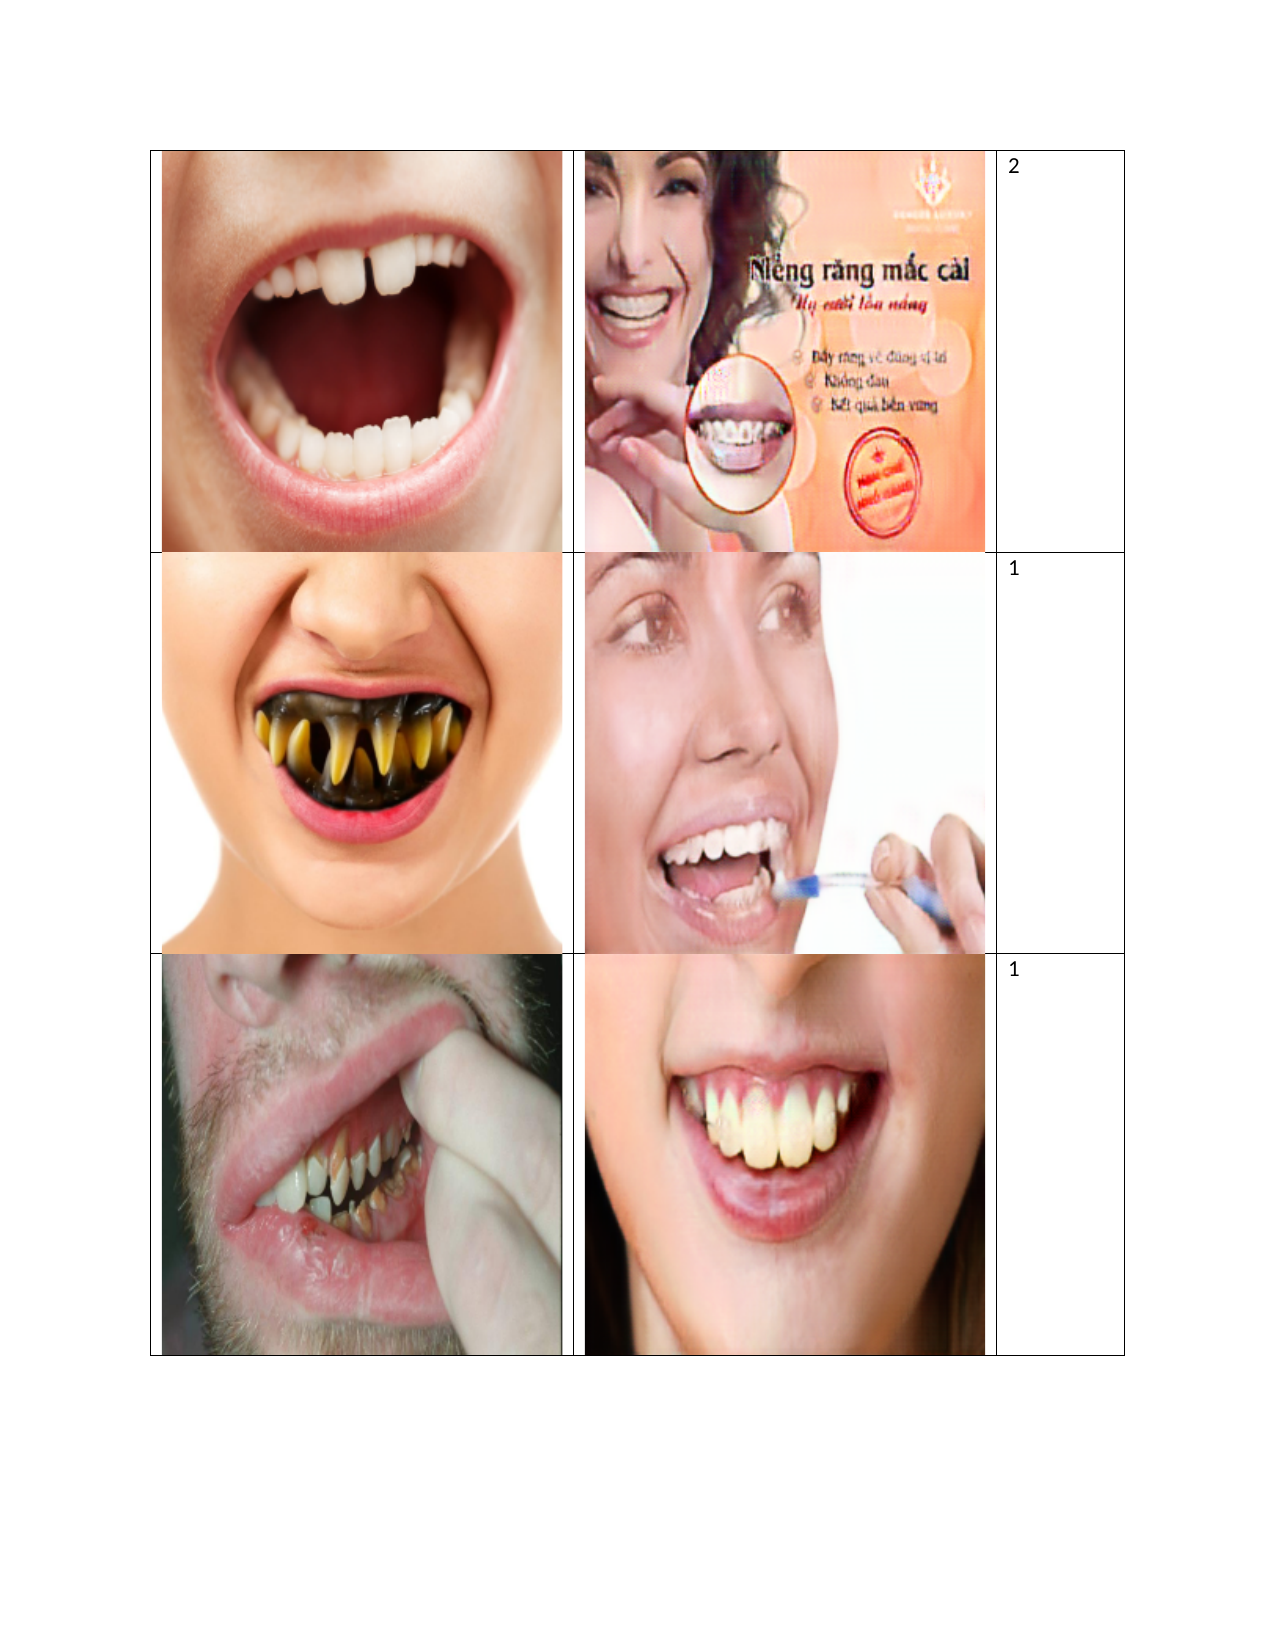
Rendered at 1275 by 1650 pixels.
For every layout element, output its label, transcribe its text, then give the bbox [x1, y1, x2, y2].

table_cell [151, 151, 161, 552]
table_cell [563, 954, 573, 1355]
table_cell [563, 553, 573, 953]
table_cell [574, 553, 584, 953]
table_cell 1 [997, 553, 1124, 953]
table_cell [563, 151, 573, 552]
table_cell [574, 151, 584, 552]
table_cell 1 [997, 954, 1124, 1355]
table_cell 2 [997, 151, 1124, 552]
table_cell [151, 553, 161, 953]
table_cell [986, 954, 996, 1355]
table_cell [986, 553, 996, 953]
picture [584, 151, 986, 1355]
table_cell [986, 151, 996, 552]
table_cell [574, 954, 584, 1355]
table_cell [151, 954, 161, 1355]
picture [161, 151, 563, 1355]
